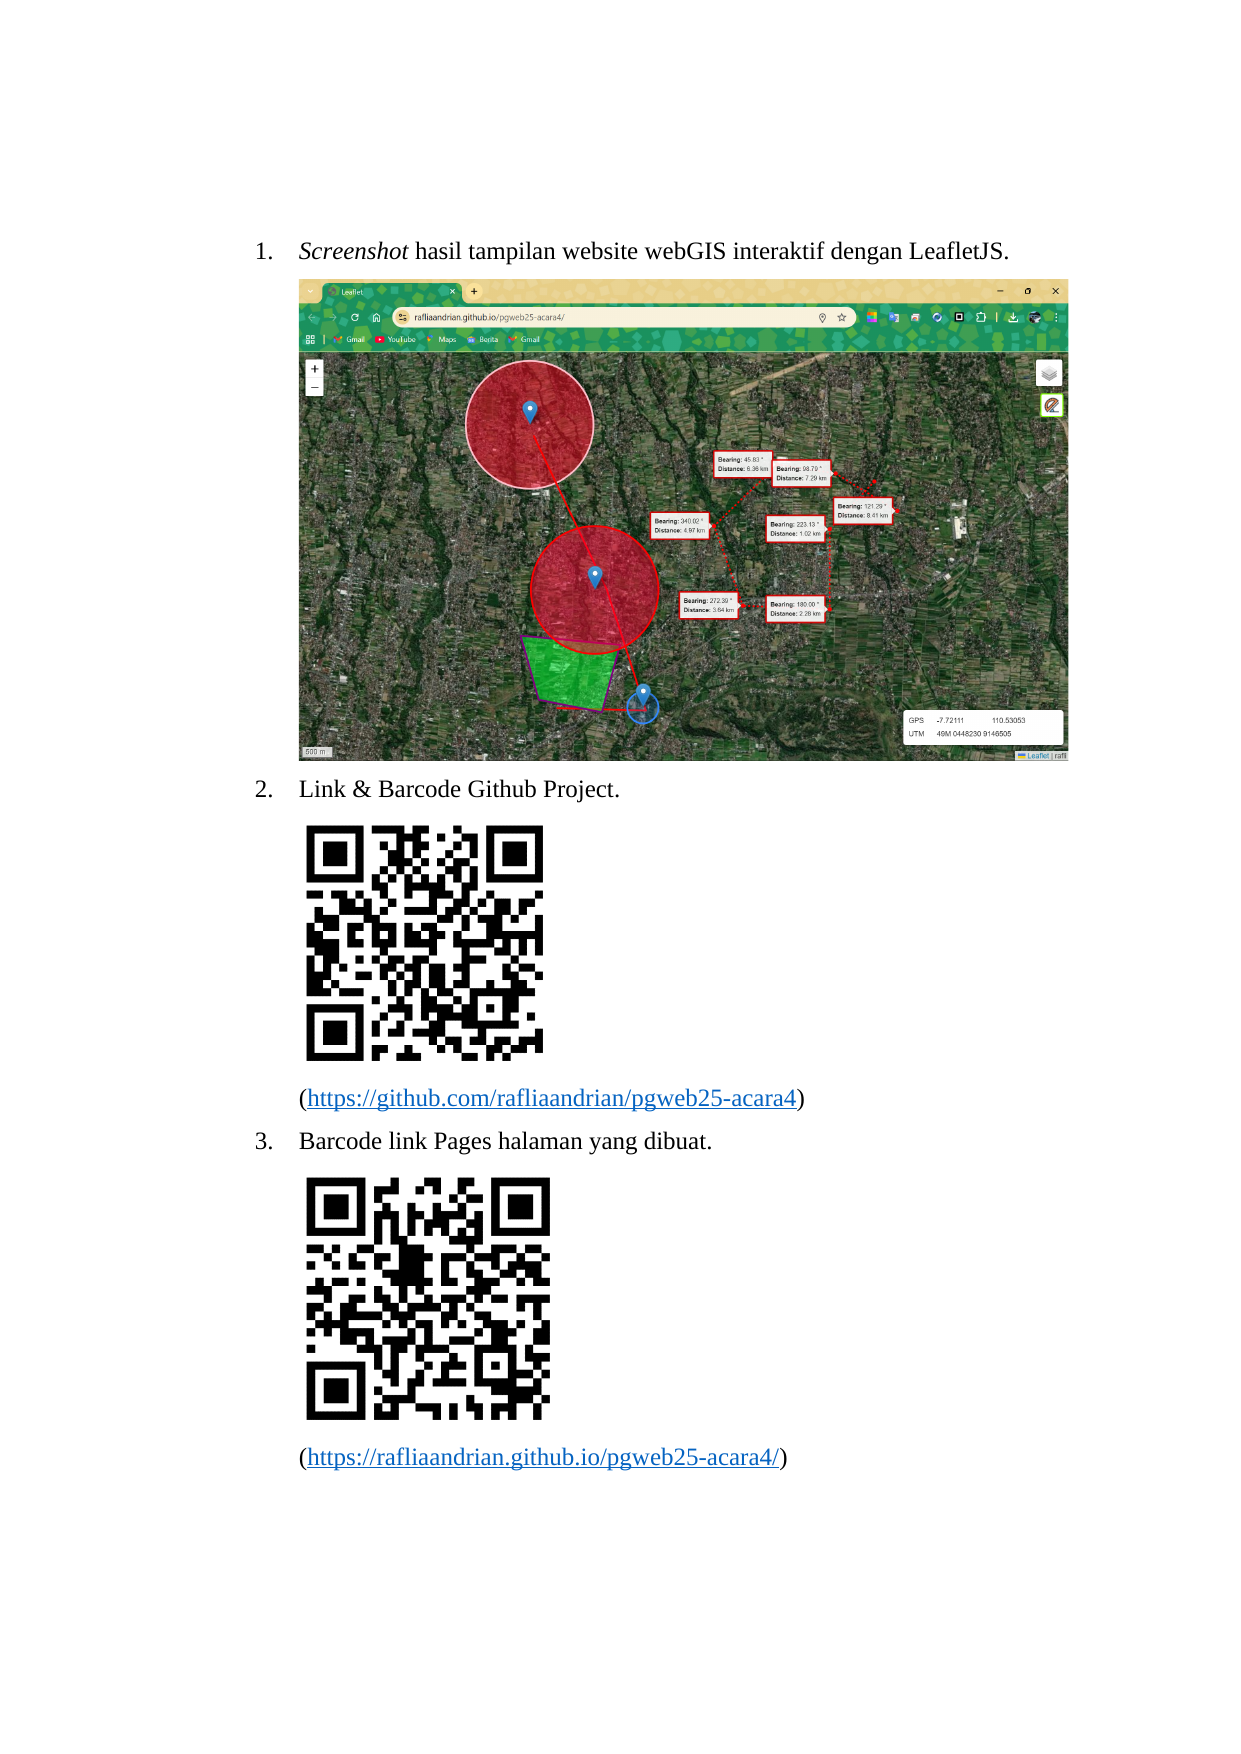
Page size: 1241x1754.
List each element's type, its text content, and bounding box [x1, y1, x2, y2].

list Screenshot hasil tampilan website webGIS interaktif dengan LeafletJS. [254, 236, 1063, 265]
picture [298, 817, 551, 1069]
list (https://github.com/rafliaandrian/pgweb25-acara4) [299, 1083, 1063, 1112]
picture [298, 279, 1069, 761]
list Link & Barcode Github Project. [254, 774, 1063, 803]
list Barcode link Pages halaman yang dibuat. [254, 1126, 1063, 1155]
list (https://rafliaandrian.github.io/pgweb25-acara4/) [299, 1442, 1063, 1470]
picture [298, 1169, 558, 1428]
